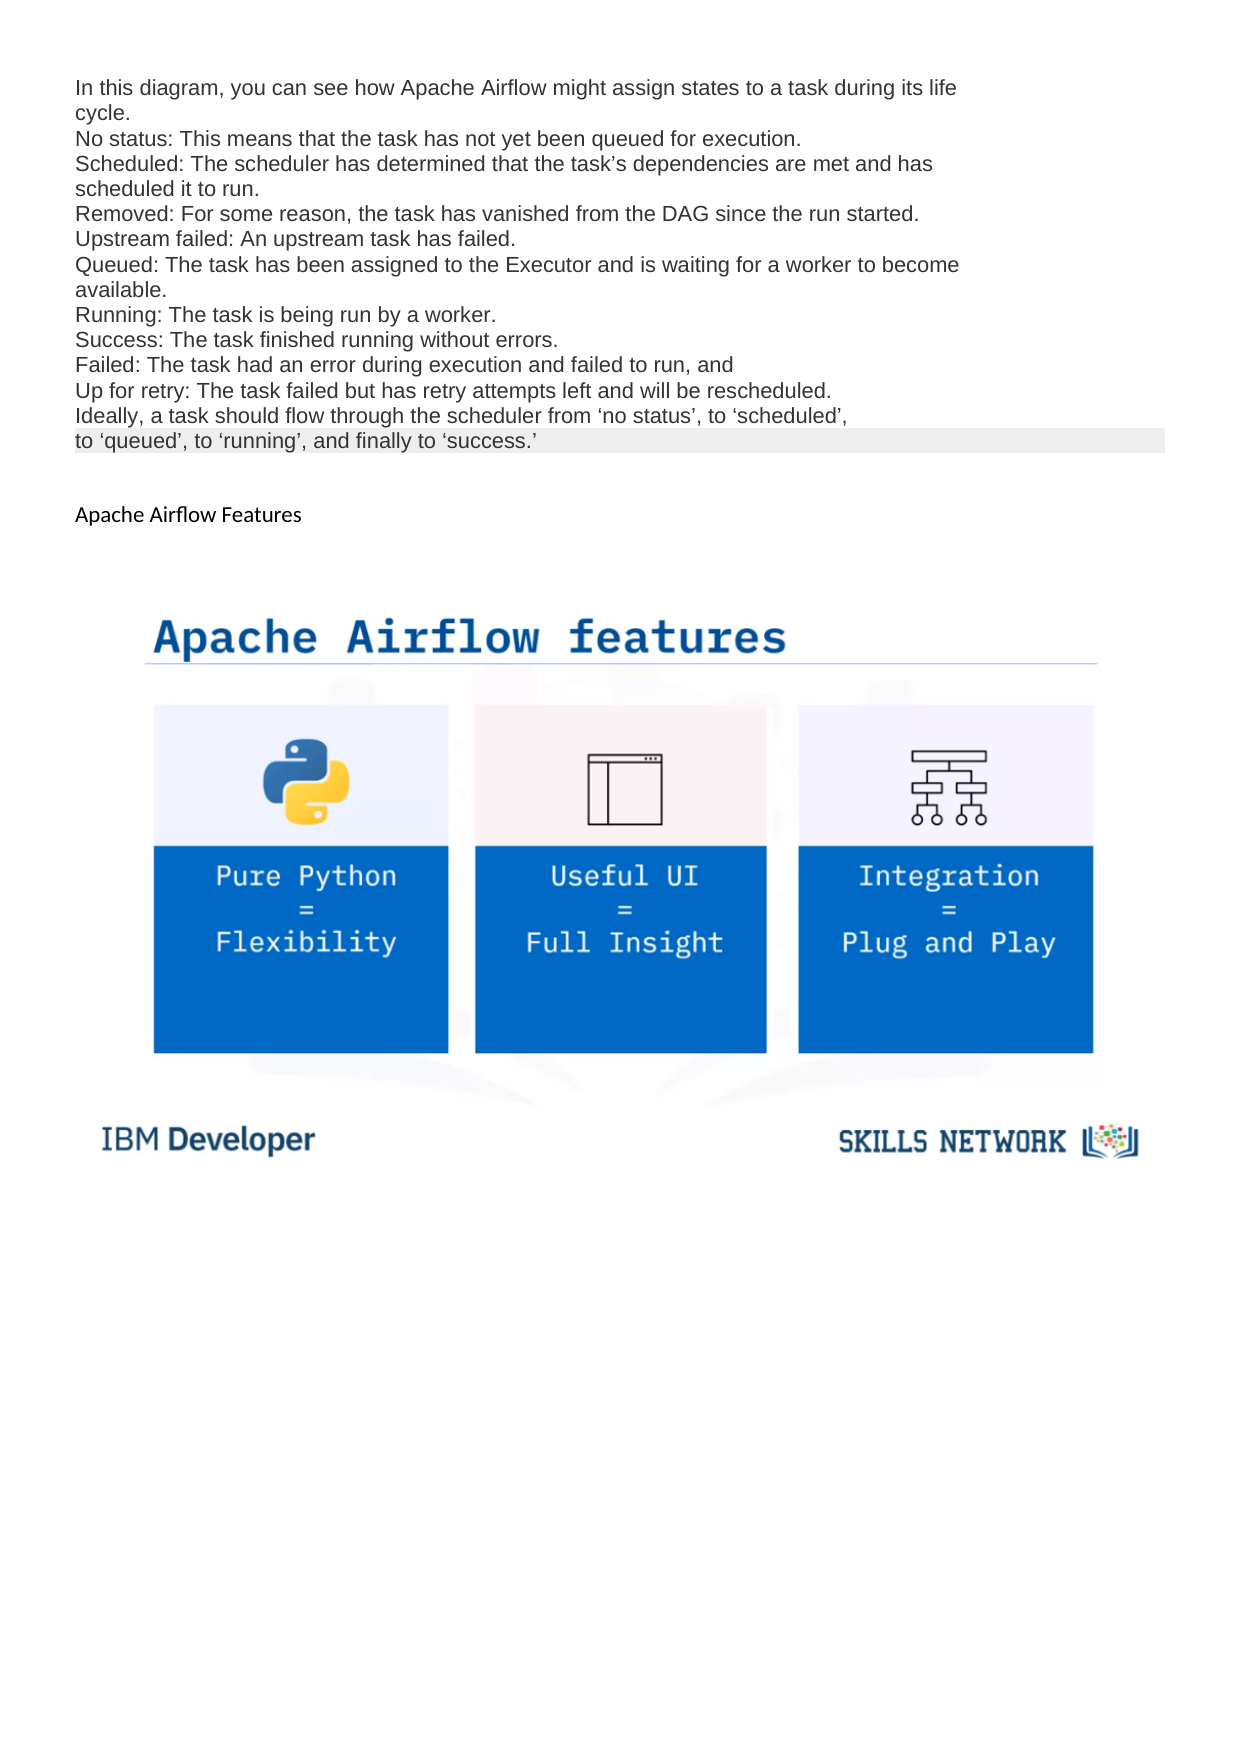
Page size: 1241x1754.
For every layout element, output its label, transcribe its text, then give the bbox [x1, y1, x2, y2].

text Running: The task is being run by a worker. [75, 302, 1165, 327]
text Up for retry: The task failed but has retry attempts left and will be rescheduled. [75, 377, 1165, 403]
text cycle. [75, 100, 1165, 125]
text Queued: The task has been assigned to the Executor and is waiting for a worker to become [75, 251, 1165, 277]
text Removed: For some reason, the task has vanished from the DAG since the run started. [75, 201, 1165, 226]
text Ideally, a task should flow through the scheduler from ‘no status’, to ‘scheduled’, [75, 403, 1165, 428]
text In this diagram, you can see how Apache Airflow might assign states to a task during its life [75, 75, 1165, 100]
text scheduled it to run. [75, 176, 1165, 201]
picture [75, 546, 1166, 1170]
text Failed: The task had an error during execution and failed to run, and [75, 352, 1165, 377]
text No status: This means that the task has not yet been queued for execution. [75, 125, 1165, 151]
text available. [75, 277, 1165, 302]
text Scheduled: The scheduler has determined that the task’s dependencies are met and has [75, 151, 1165, 176]
text Apache Airflow Features [75, 500, 1165, 528]
text Upstream failed: An upstream task has failed. [75, 226, 1165, 251]
text to ‘queued’, to ‘running’, and finally to ‘success.’ [75, 428, 1165, 453]
text Success: The task finished running without errors. [75, 327, 1165, 352]
